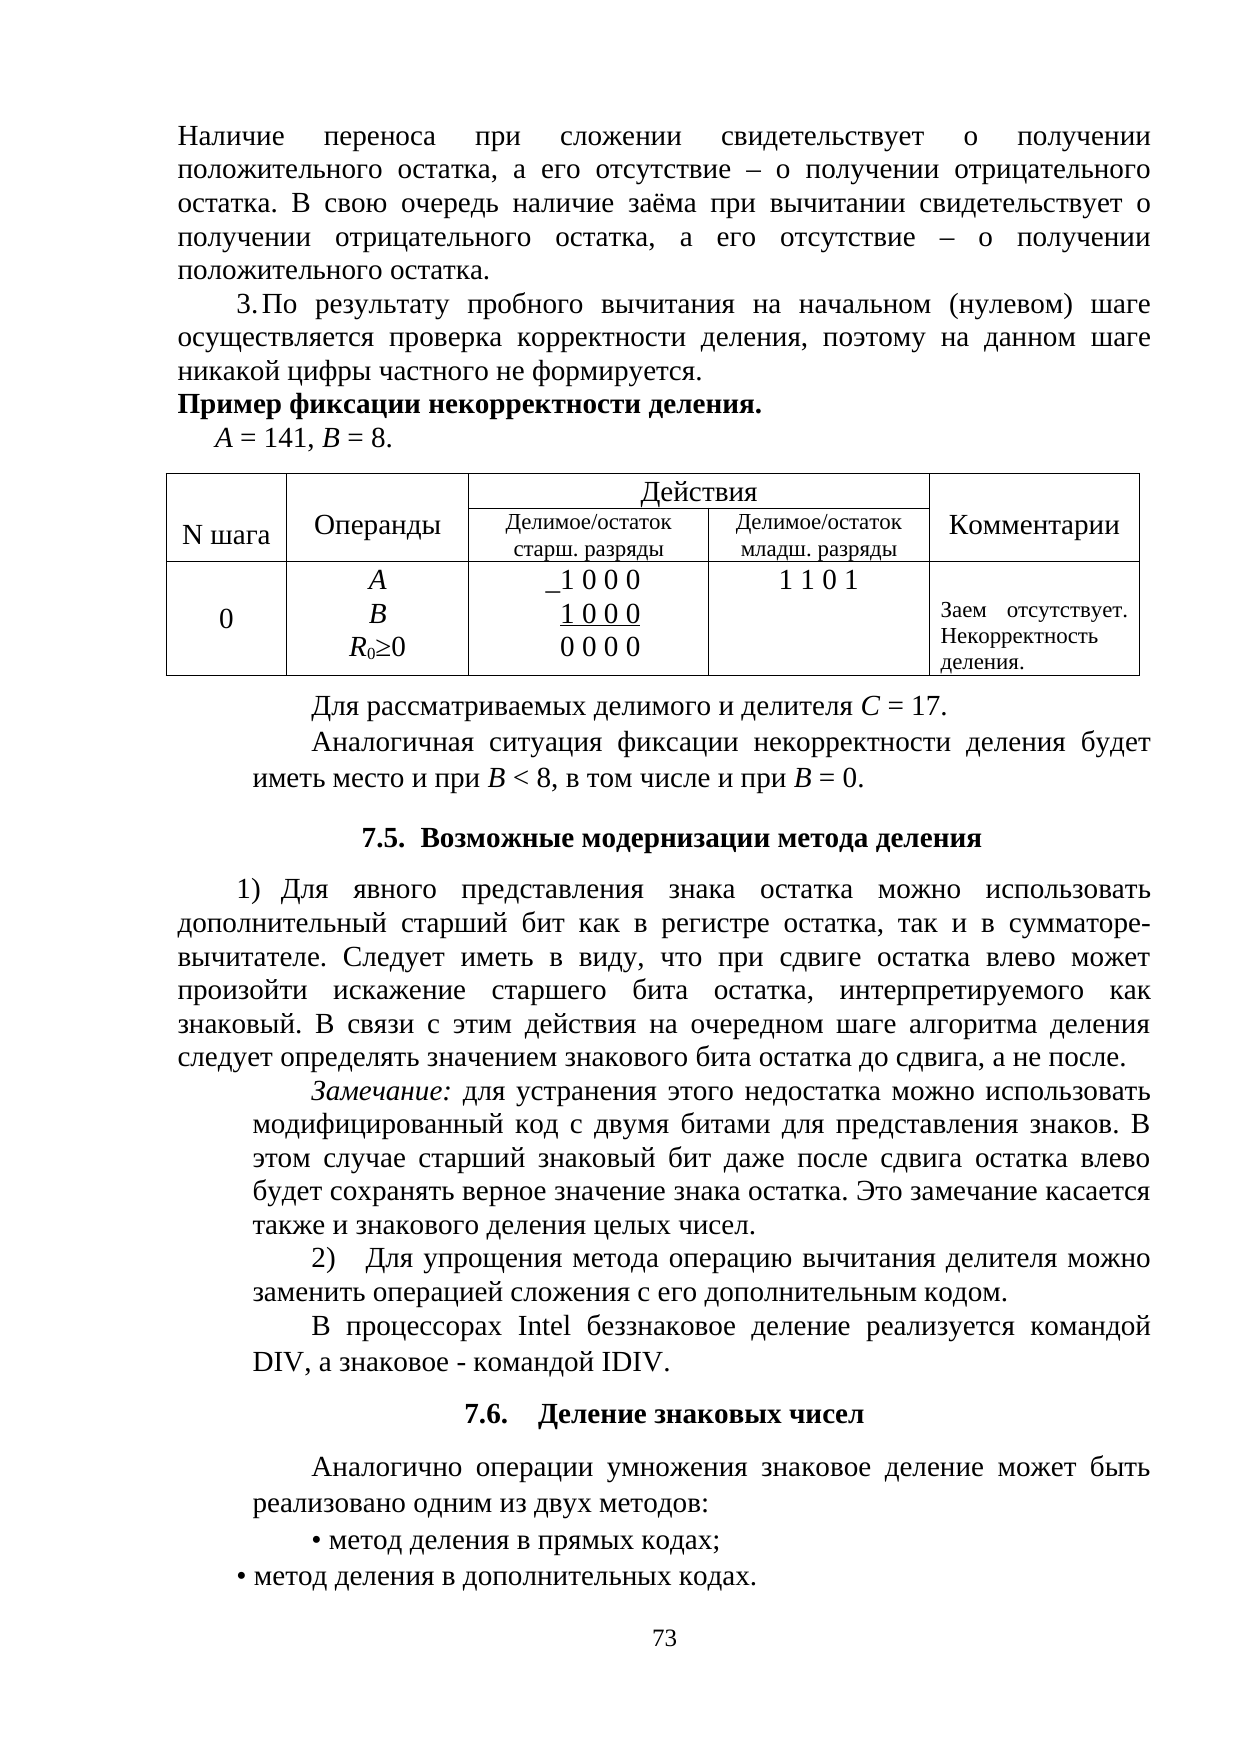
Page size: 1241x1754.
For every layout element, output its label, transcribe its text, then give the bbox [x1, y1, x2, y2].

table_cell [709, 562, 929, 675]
list Деление знаковых чисел [177, 1397, 1152, 1430]
text А = 141, В = 8. [215, 420, 1152, 453]
list Для явного представления знака остатка можно использовать дополнительный старший бит как в регистре остатка, так и в сумматоре-вычитателе. Следует иметь в виду, что при сдвиге остатка влево может произойти искажение старшего бита остатка, интерпретируемого как знаковый. В связи с этим действия на очередном шаге алгоритма деления следует определять значением знакового бита остатка до сдвига, а не после. [177, 872, 1152, 1073]
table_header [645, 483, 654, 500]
text Пример фиксации некорректности деления. [177, 386, 1152, 420]
list Возможные модернизации метода деления [192, 820, 1152, 853]
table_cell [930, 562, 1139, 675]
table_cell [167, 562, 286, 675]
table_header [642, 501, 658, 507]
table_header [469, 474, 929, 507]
text Аналогично операции умножения знаковое деление может быть реализовано одним из двух методов: [252, 1449, 1152, 1519]
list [177, 118, 1152, 286]
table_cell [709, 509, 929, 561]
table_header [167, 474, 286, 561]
list • метод деления в дополнительных кодах. [177, 1558, 1152, 1591]
text В процессорах Intel беззнаковое деление реализуется командой DIV, а знаковое - командой IDIV. [252, 1308, 1152, 1377]
text 2) Для упрощения метода операцию вычитания делителя можно заменить операцией сложения с его дополнительным кодом. [252, 1241, 1152, 1308]
text • метод деления в прямых кодах; [252, 1522, 1152, 1555]
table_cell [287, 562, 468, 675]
text Для рассматриваемых делимого и делителя С = 17. [252, 688, 1152, 722]
text Аналогичная ситуация фиксации некорректности деления будет иметь место и при В < 8, в том числе и при В = 0. [252, 724, 1152, 794]
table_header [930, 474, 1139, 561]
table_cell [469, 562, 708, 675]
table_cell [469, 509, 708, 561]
list По результату пробного вычитания на начальном (нулевом) шаге осуществляется проверка корректности деления, поэтому на данном шаге никакой цифры частного не формируется. [177, 286, 1152, 386]
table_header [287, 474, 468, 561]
text Замечание: для устранения этого недостатка можно использовать модифицированный код с двумя битами для представления знаков. В этом случае старший знаковый бит даже после сдвига остатка влево будет сохранять верное значение знака остатка. Это замечание касается также и знакового деления целых чисел. [252, 1073, 1152, 1241]
